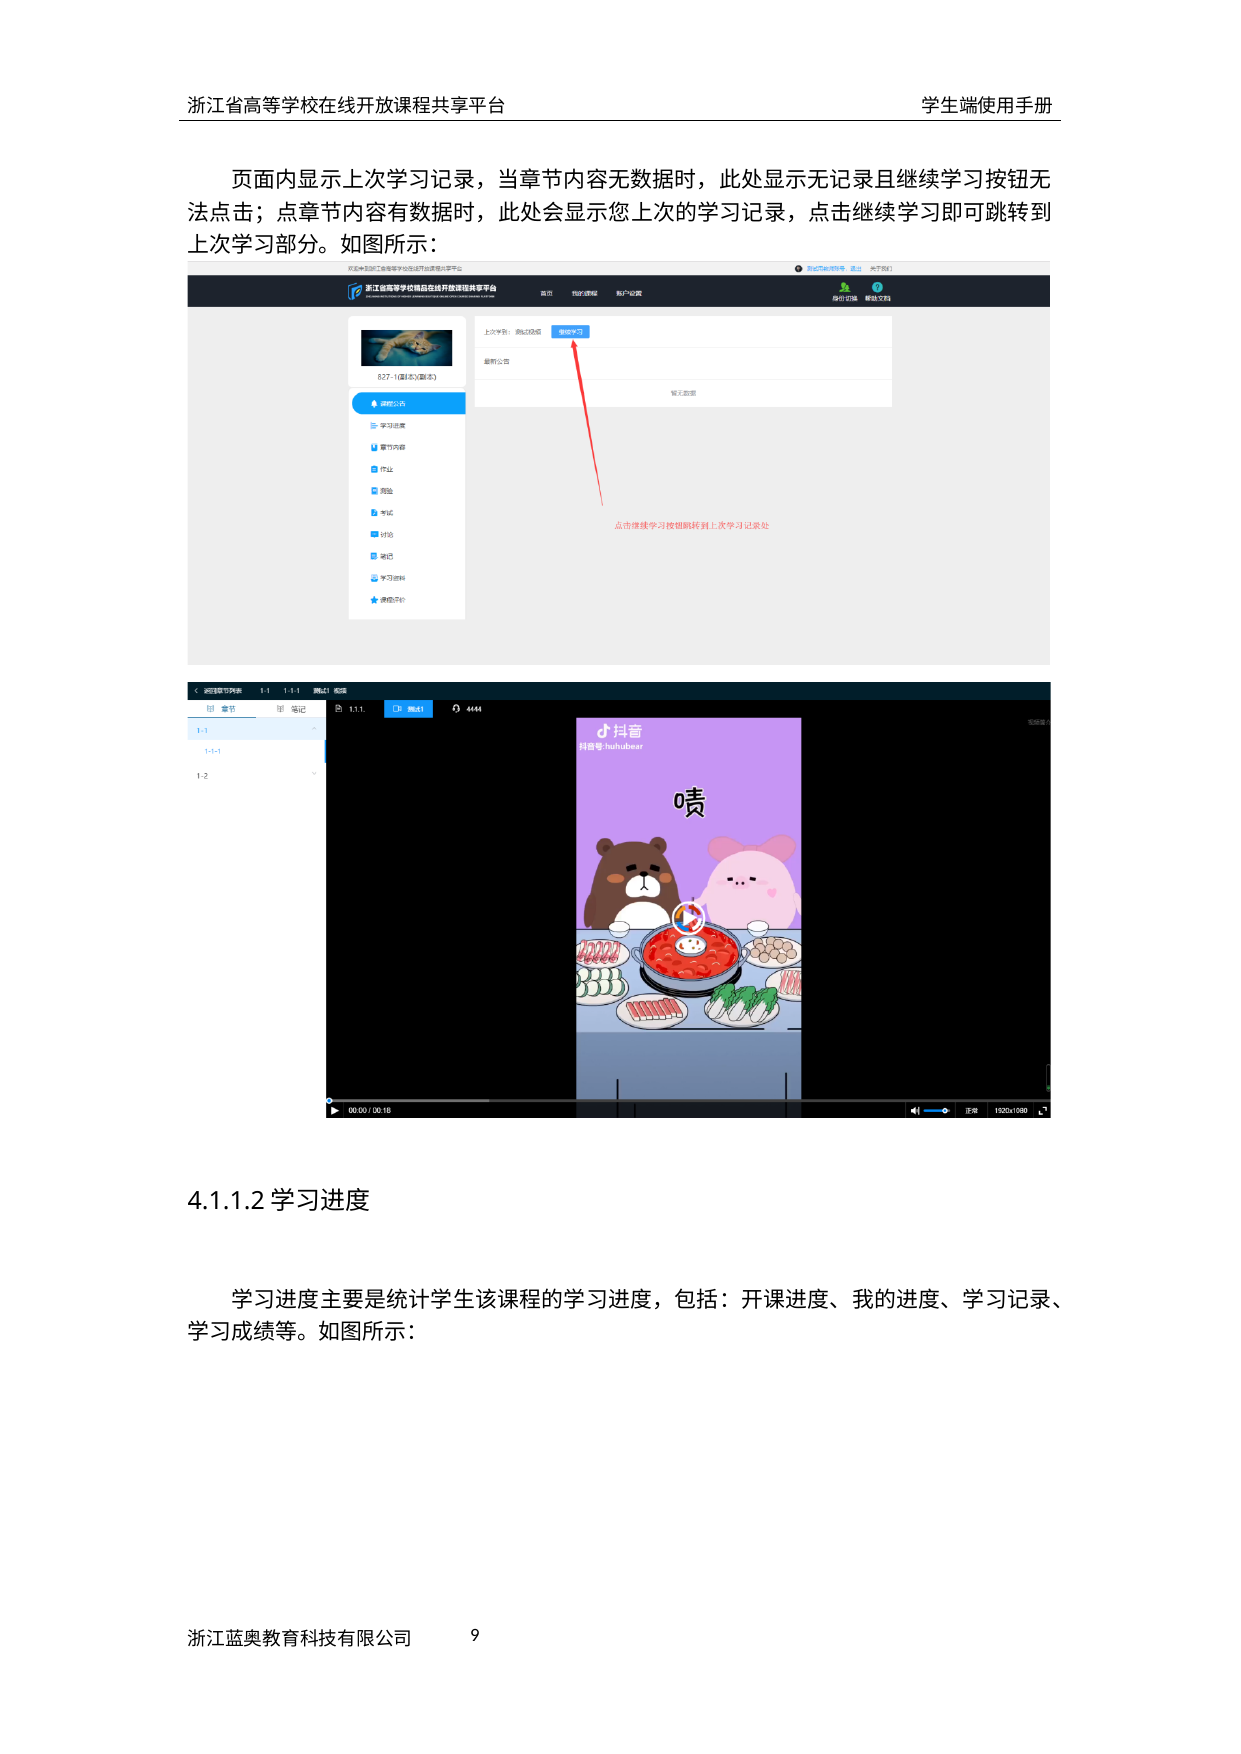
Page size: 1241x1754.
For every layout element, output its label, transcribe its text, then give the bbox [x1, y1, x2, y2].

picture [187, 682, 1051, 1118]
subtitle 4.1.1.2学习进度 [187, 1166, 1053, 1231]
text 页面内显示上次学习记录，当章节内容无数据时，此处显示无记录且继续学习按钮无法点击；点章节内容有数据时，此处会显示您上次的学习记录，点击继续学习即可跳转到上次学习部分。如图所示： [187, 162, 1053, 259]
text 学习进度主要是统计学生该课程的学习进度，包括：开课进度、我的进度、学习记录、学习成绩等。如图所示： [187, 1281, 1053, 1346]
picture [187, 259, 1050, 665]
